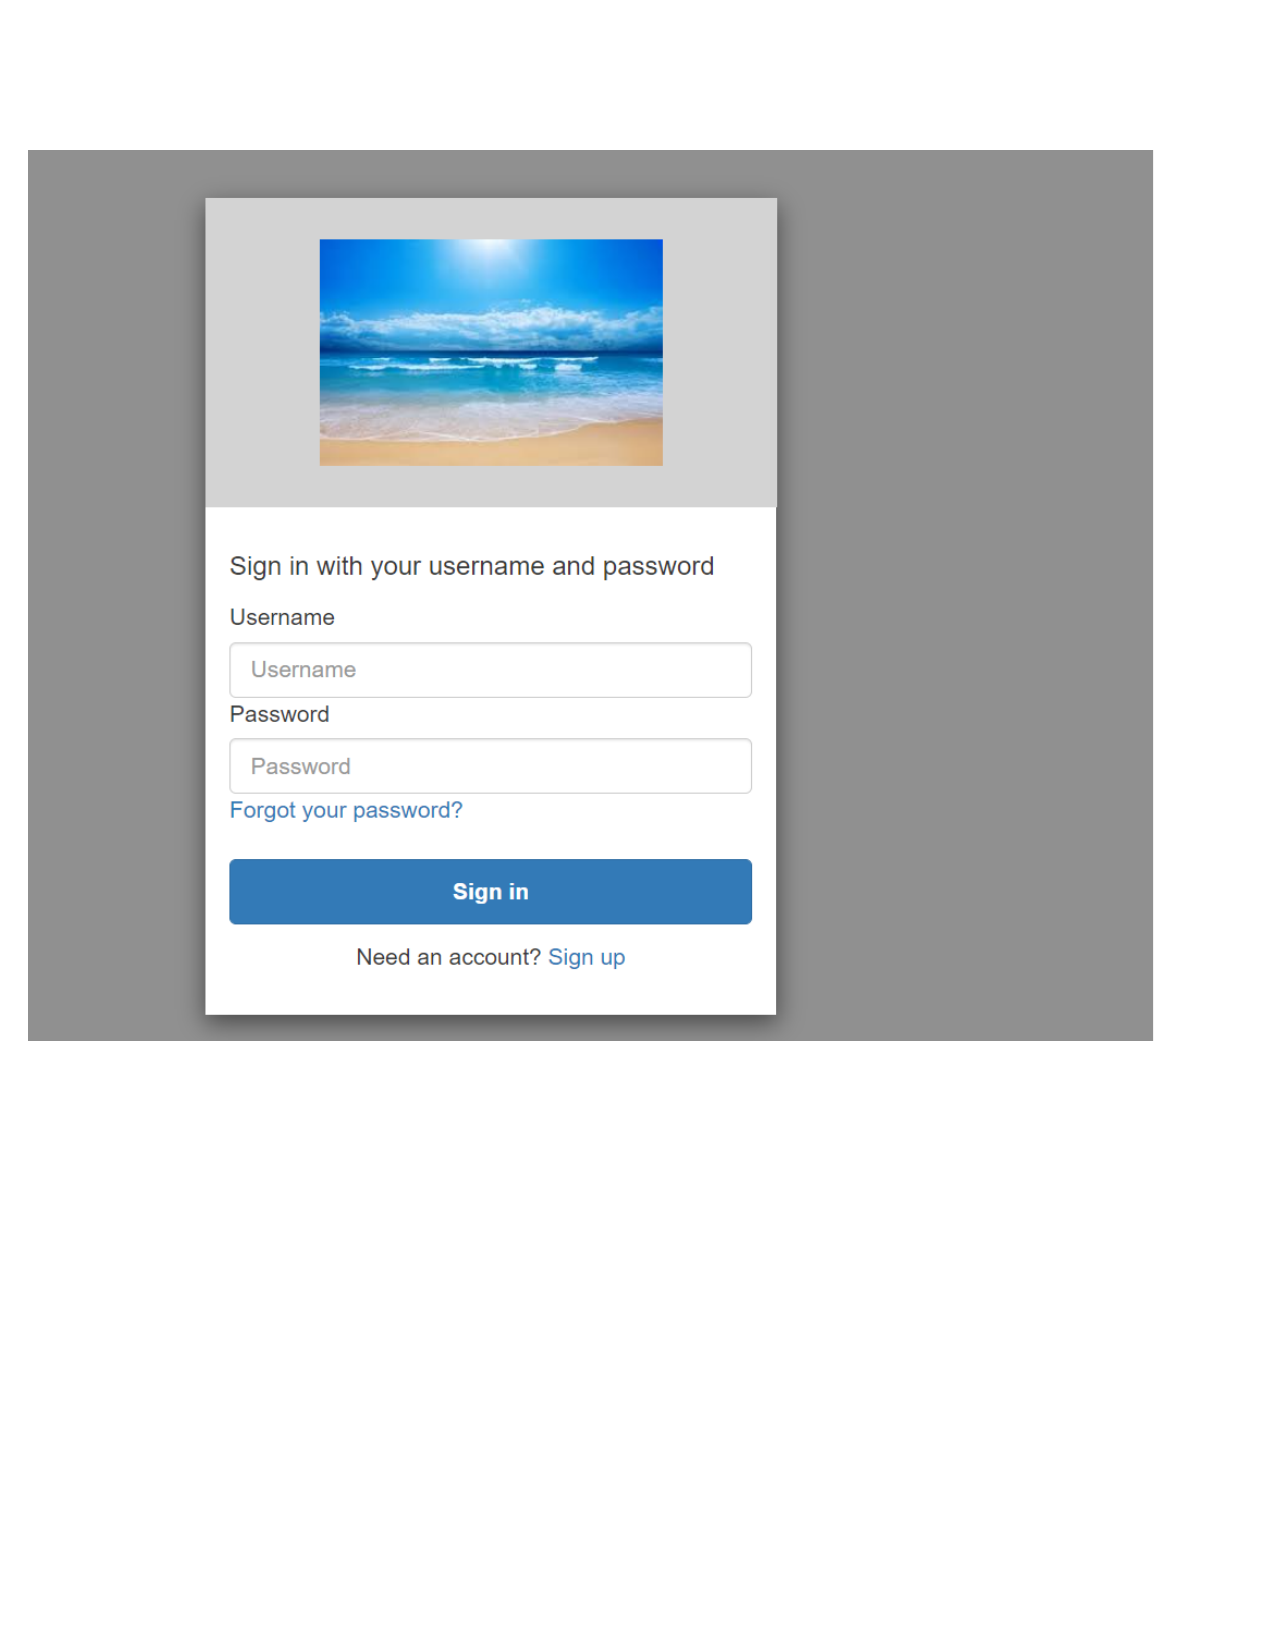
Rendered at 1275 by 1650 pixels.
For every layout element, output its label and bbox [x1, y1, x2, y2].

picture [28, 150, 1154, 1041]
